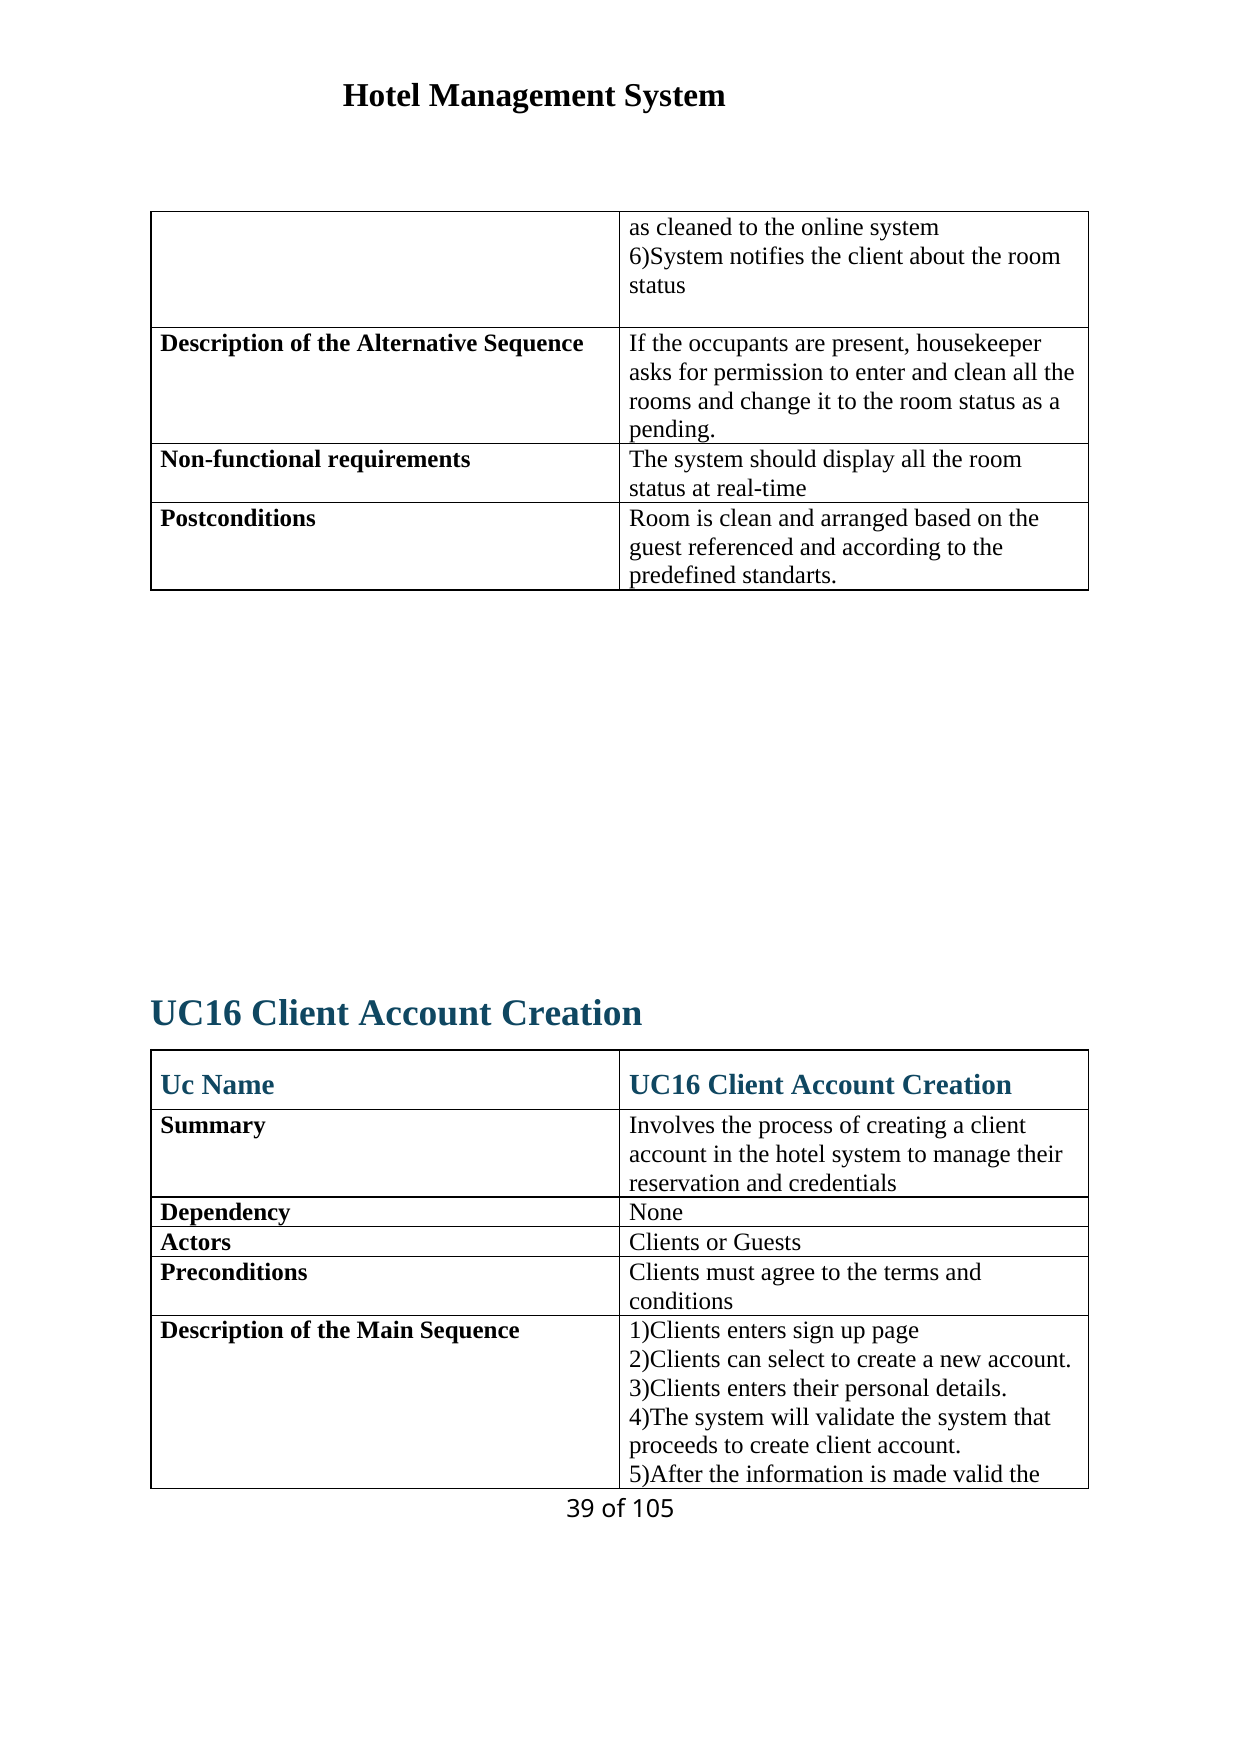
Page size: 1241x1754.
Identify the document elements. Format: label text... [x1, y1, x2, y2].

table_header UC16 Client Account Creation [620, 1051, 1088, 1109]
table_cell Postconditions [152, 503, 619, 589]
subtitle UC16 Client Account Creation [150, 991, 1090, 1034]
table_cell None [620, 1198, 1088, 1226]
table_cell Involves the process of creating a client account in the hotel system to manage their reservation and credentials [620, 1110, 1088, 1196]
table_cell Non-functional requirements [152, 444, 619, 502]
table_cell Clients or Guests [620, 1227, 1088, 1256]
table_header Uc Name [152, 1051, 619, 1109]
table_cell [620, 212, 1088, 327]
table_cell Preconditions [152, 1257, 619, 1314]
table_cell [152, 212, 619, 327]
table_cell The system should display all the room status at real-time [620, 444, 1088, 502]
table_cell Room is clean and arranged based on the guest referenced and according to the predefined standarts. [620, 503, 1088, 589]
table_cell Summary [152, 1110, 619, 1196]
table_cell If the occupants are present, housekeeper asks for permission to enter and clean all the rooms and change it to the room status as a pending. [620, 328, 1088, 443]
table_cell Clients must agree to the terms and conditions [620, 1257, 1088, 1314]
table_cell Description of the Alternative Sequence [152, 328, 619, 443]
table_cell Dependency [152, 1198, 619, 1226]
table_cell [152, 1316, 619, 1488]
table_cell Actors [152, 1227, 619, 1256]
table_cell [620, 1316, 1088, 1488]
